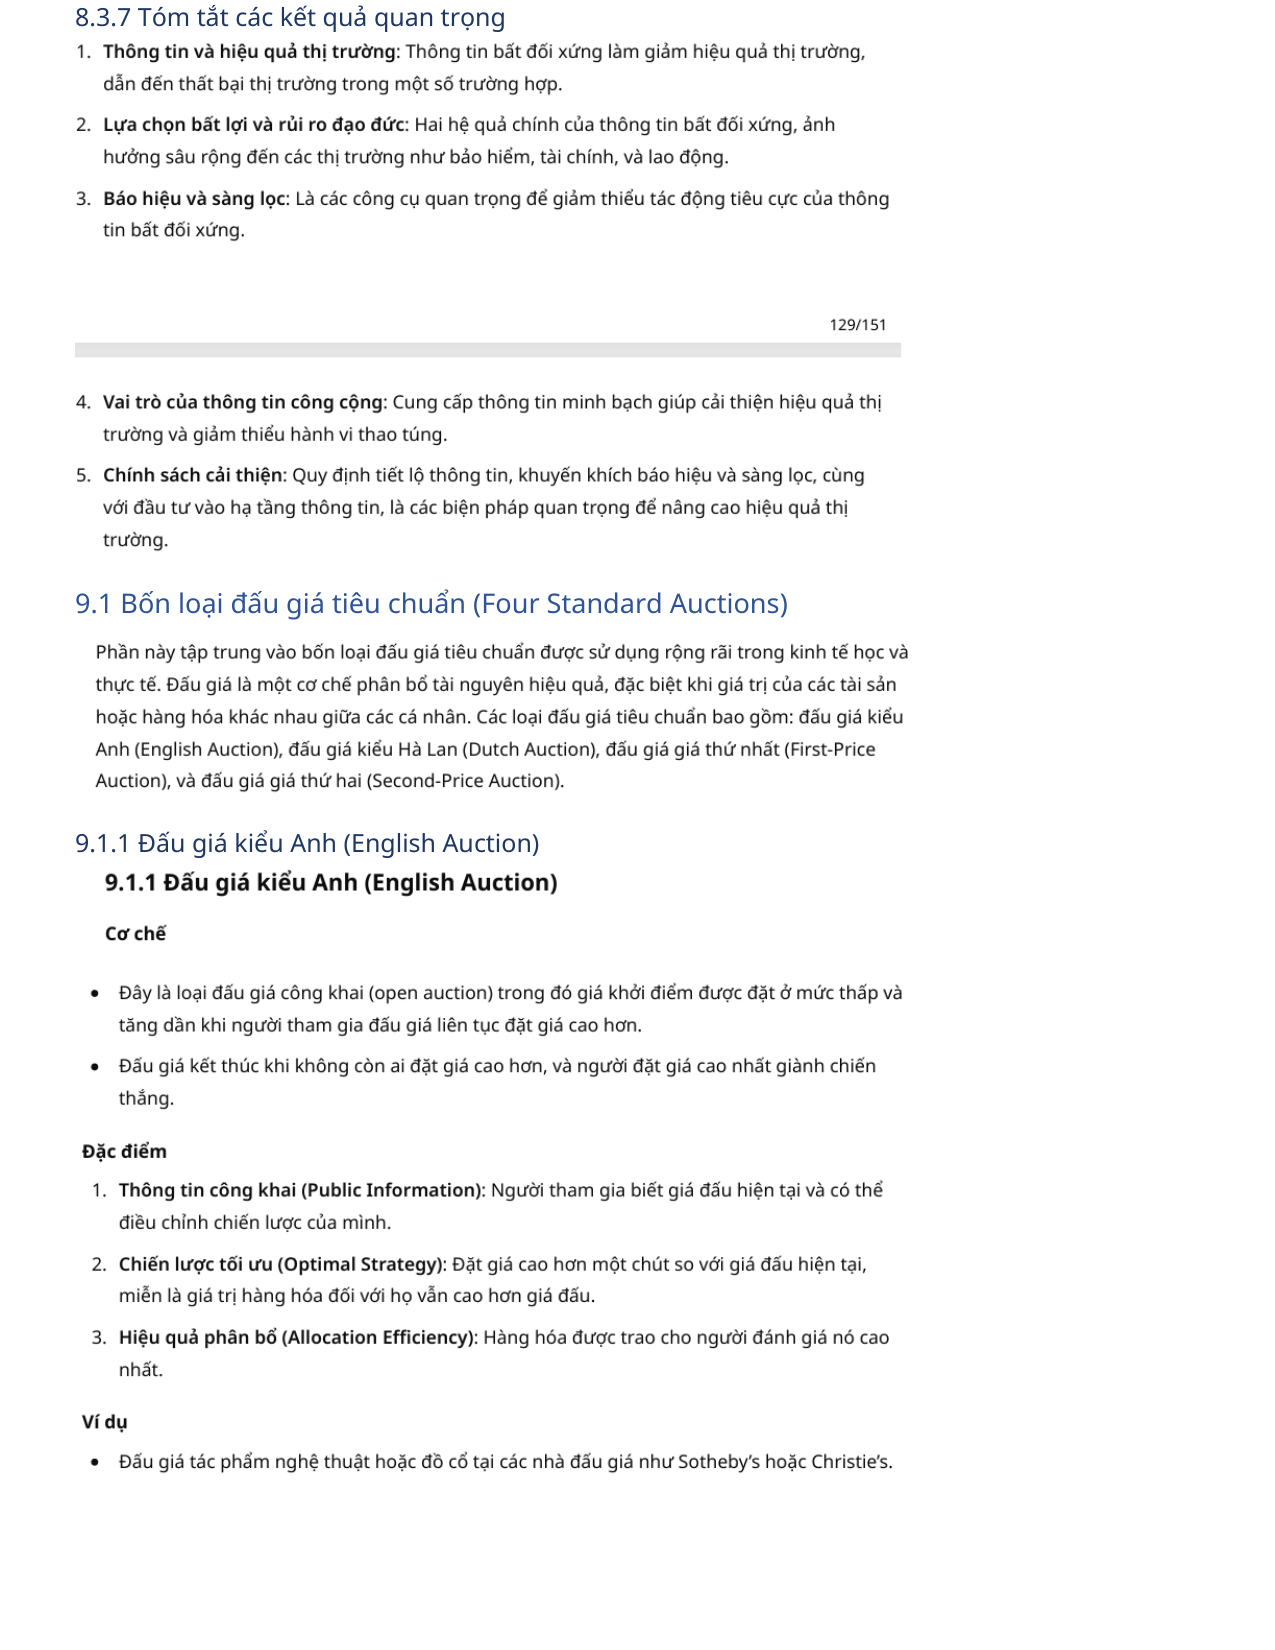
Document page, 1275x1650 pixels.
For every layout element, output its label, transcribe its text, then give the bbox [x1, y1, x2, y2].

picture [75, 862, 805, 955]
picture [75, 624, 933, 807]
picture [75, 973, 914, 1490]
subtitle 8.3.7 Tóm tắt các kết quả quan trọng [75, 0, 1200, 34]
subtitle 9.1.1 Đấu giá kiểu Anh (English Auction) [75, 826, 1200, 860]
subtitle 9.1 Bốn loại đấu giá tiêu chuẩn (Four Standard Auctions) [75, 585, 1200, 622]
picture [75, 36, 902, 566]
